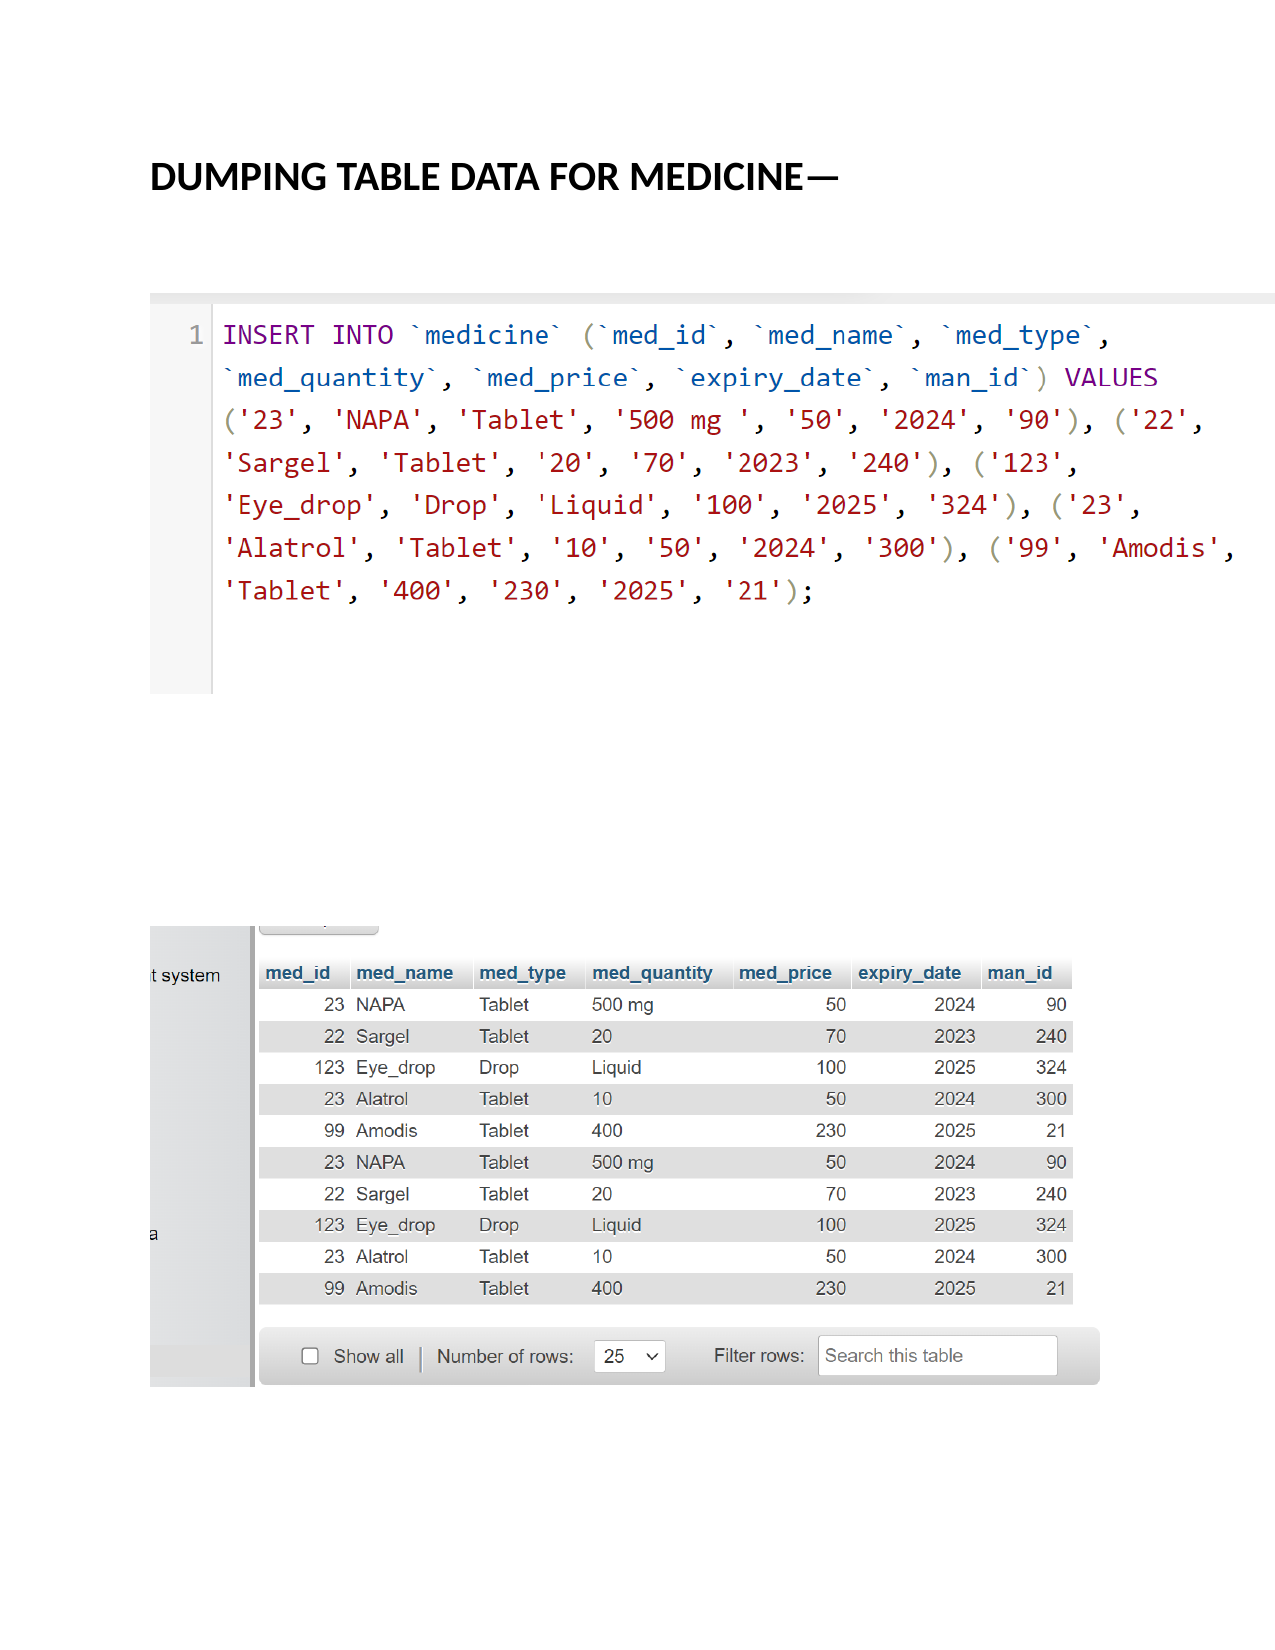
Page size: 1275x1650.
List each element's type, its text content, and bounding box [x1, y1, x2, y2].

picture [150, 293, 1275, 694]
picture [150, 926, 1125, 1387]
text DUMPING TABLE DATA FOR MEDICINE— [150, 150, 1125, 201]
